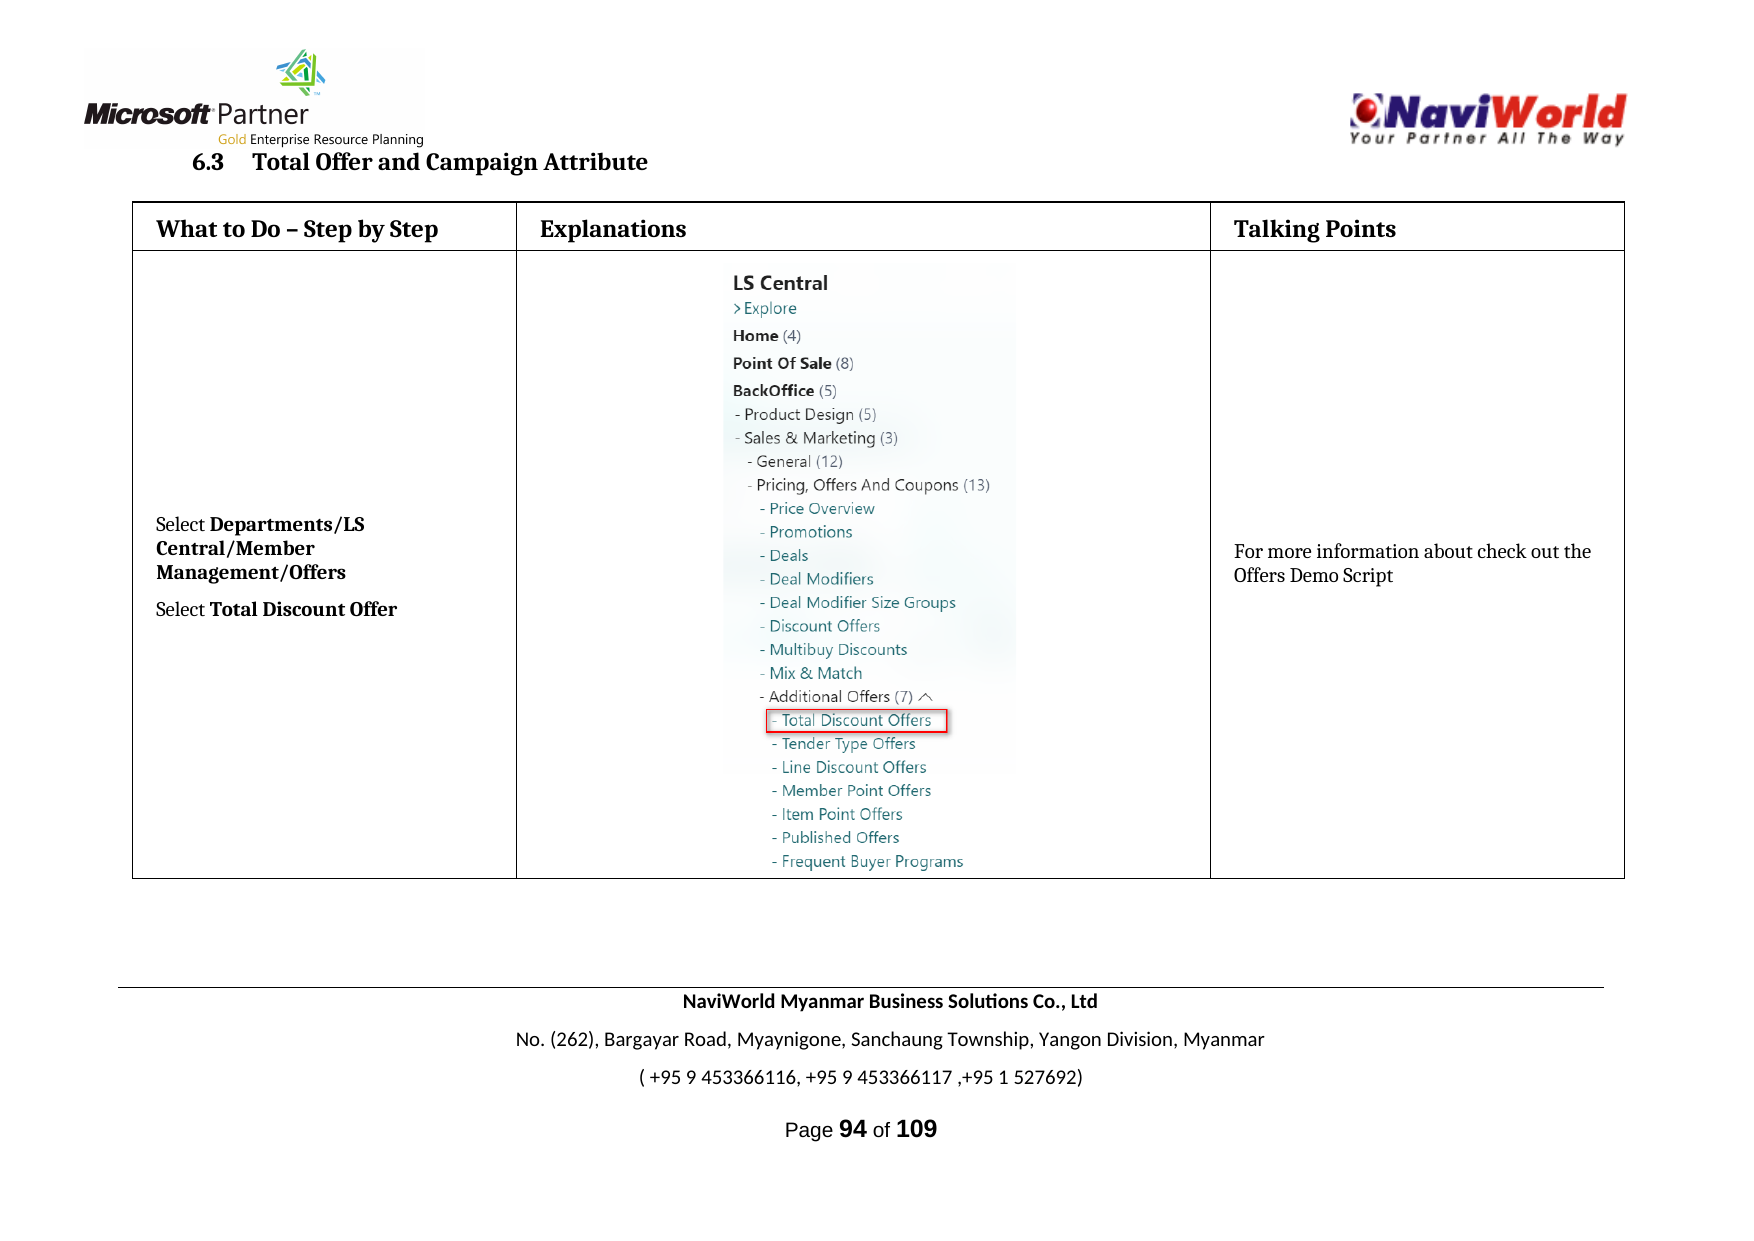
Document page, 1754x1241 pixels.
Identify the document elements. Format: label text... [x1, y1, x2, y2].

table_header Explanations [517, 203, 1210, 250]
table_cell [517, 251, 1210, 877]
picture [1350, 92, 1628, 149]
subtitle Total Offer and Campaign Attribute [192, 148, 1604, 176]
table_header Talking Points [1211, 203, 1624, 250]
picture [723, 263, 1017, 872]
table_cell Select Departments/LS Central/Member Management/Offers Select Total Discount Offer [133, 251, 516, 877]
picture [83, 48, 425, 149]
table_header What to Do – Step by Step [133, 203, 516, 250]
table_cell For more information about check out the Offers Demo Script [1211, 251, 1624, 877]
